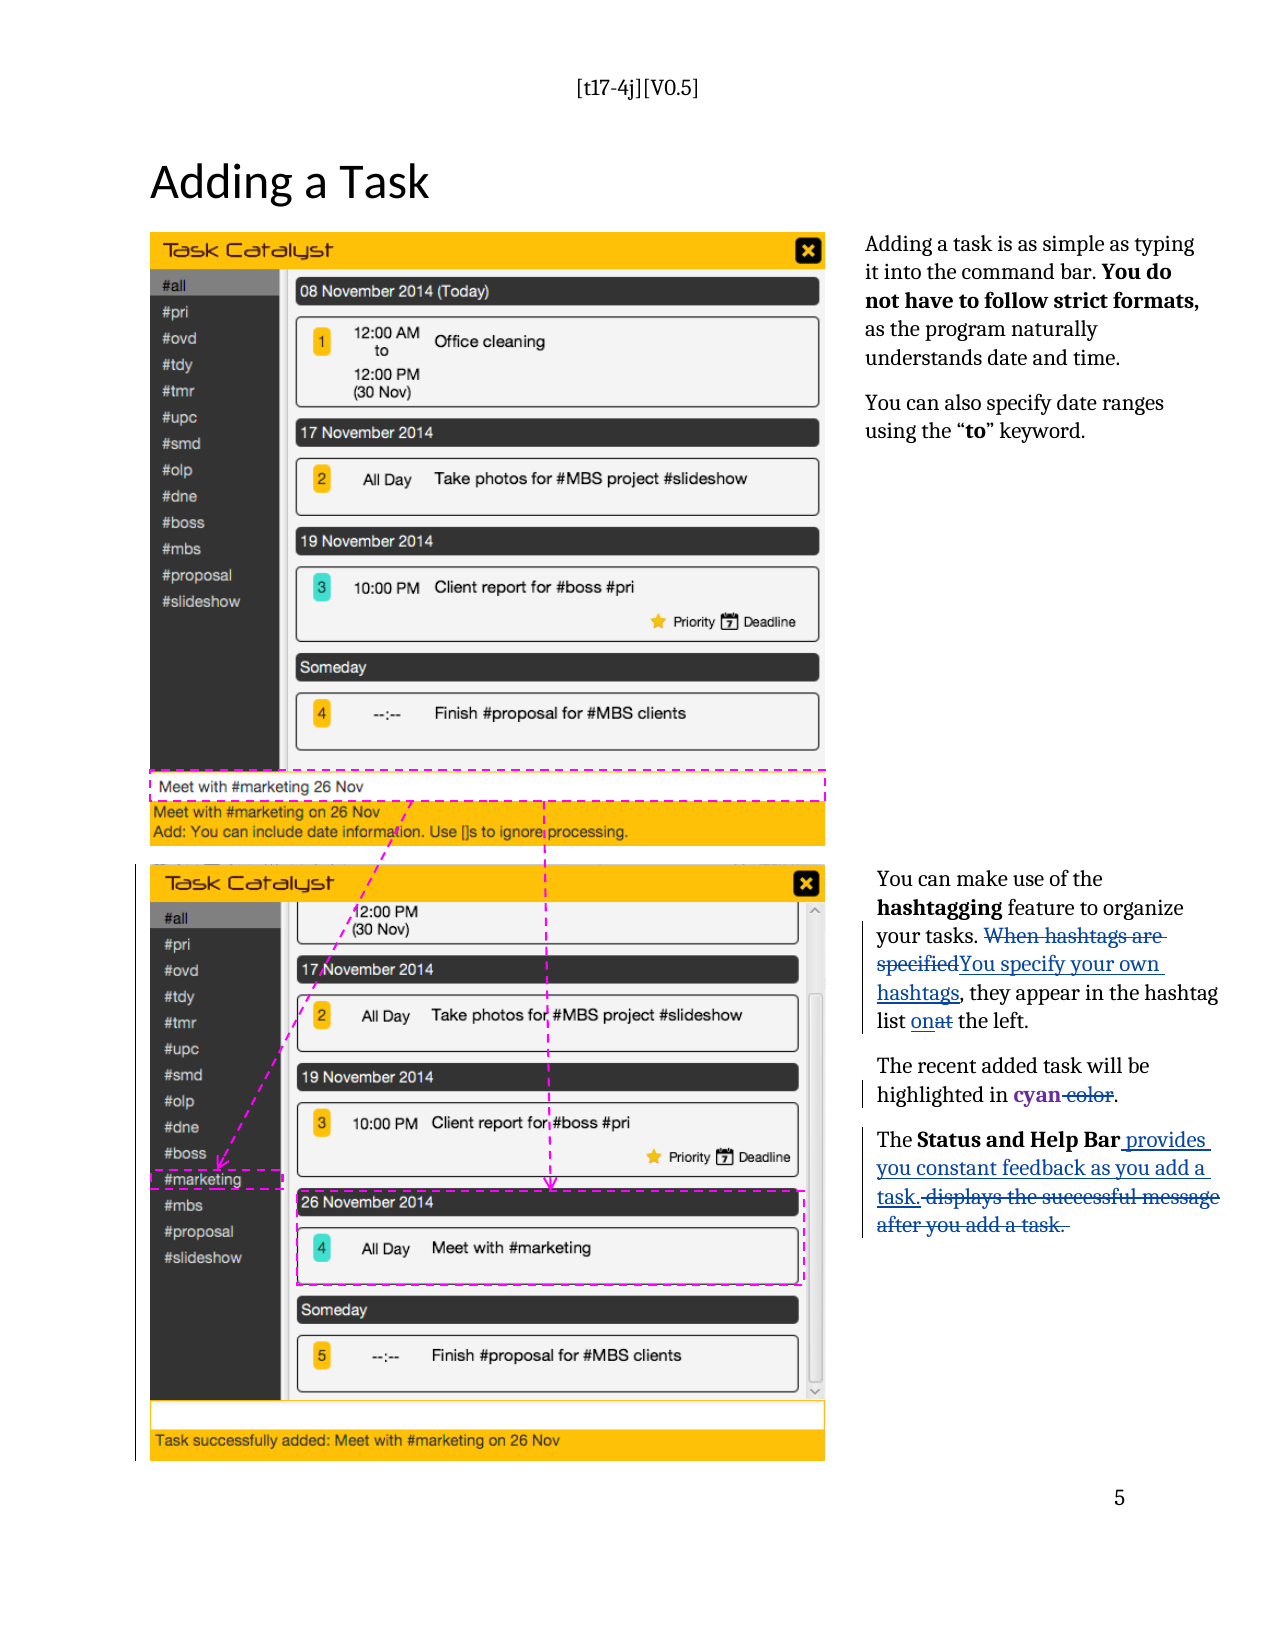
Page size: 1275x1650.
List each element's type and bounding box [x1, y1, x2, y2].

picture [150, 232, 826, 846]
picture [150, 864, 826, 1461]
